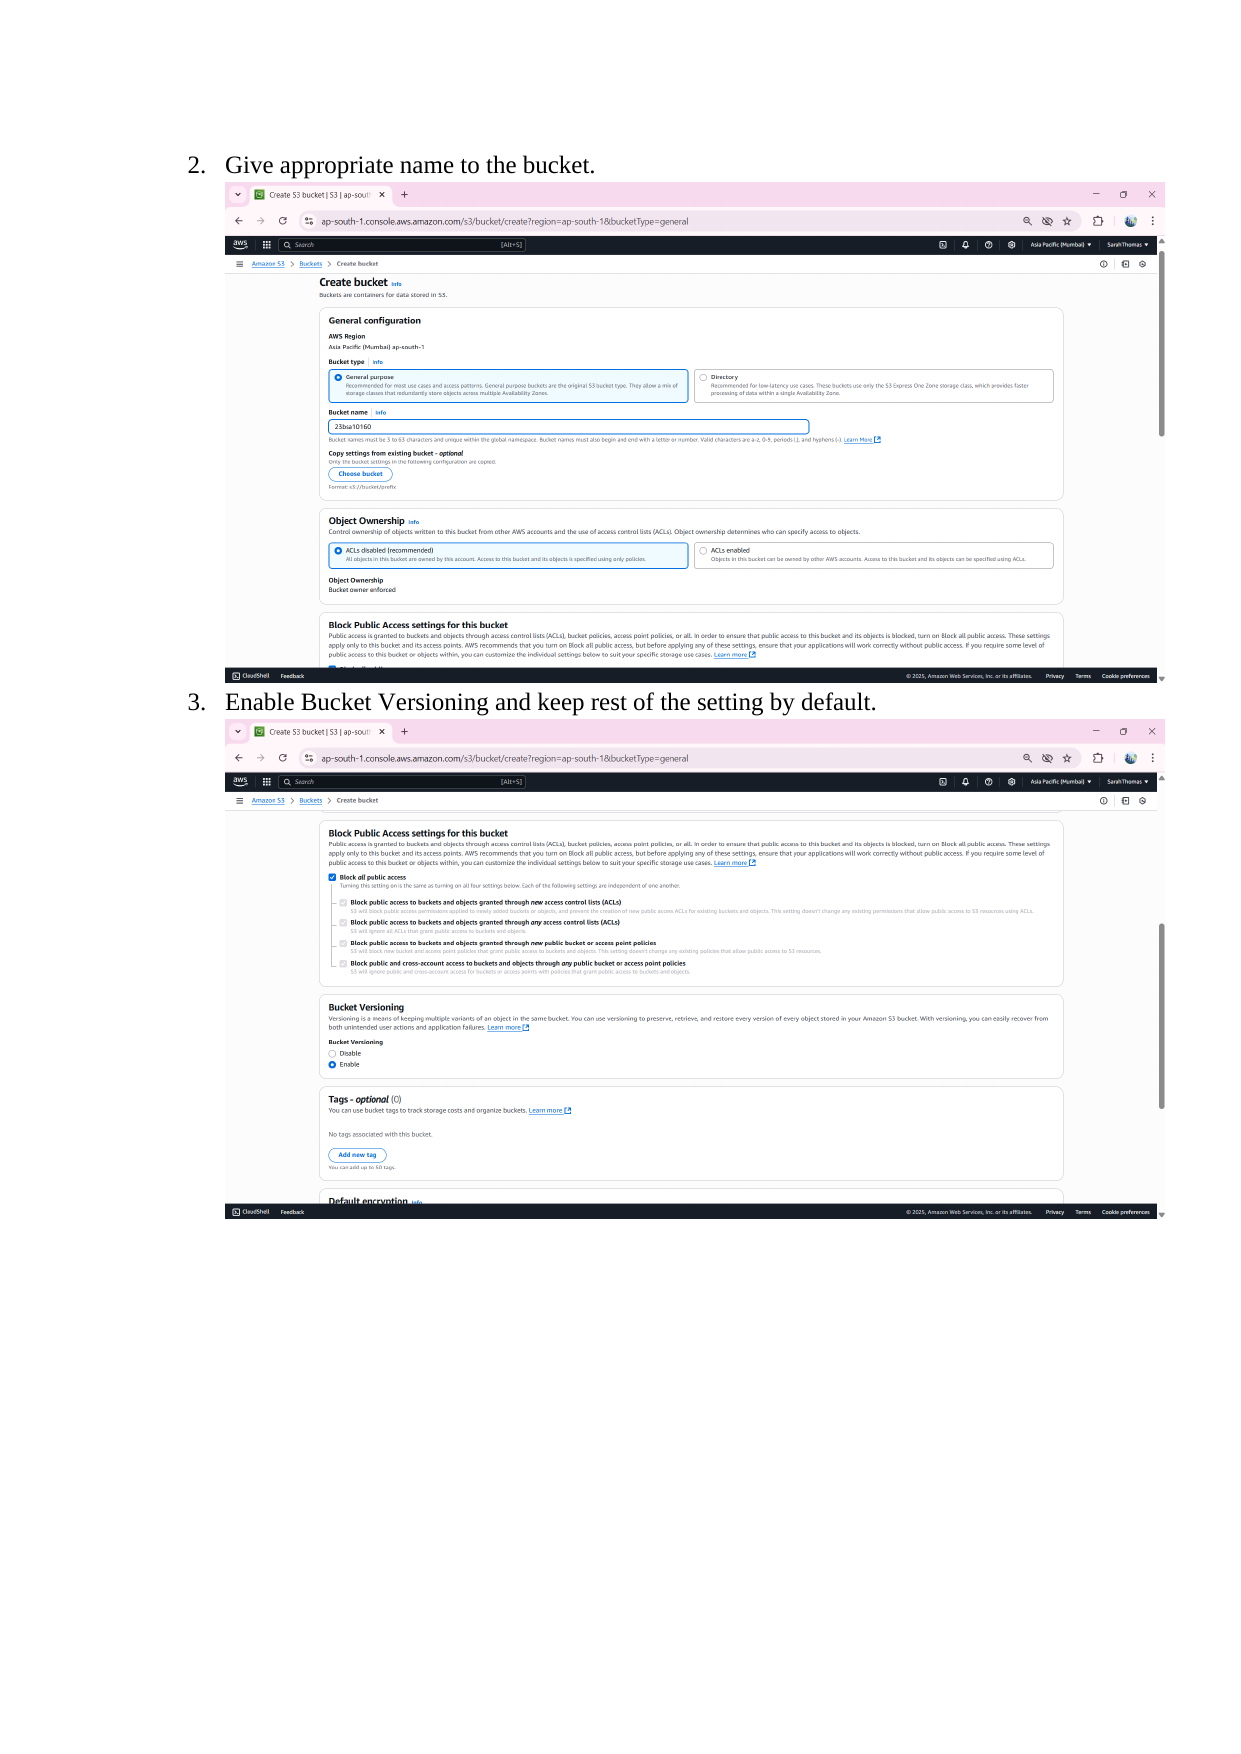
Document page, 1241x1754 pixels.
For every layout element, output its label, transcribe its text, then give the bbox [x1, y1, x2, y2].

picture [225, 719, 1166, 1219]
picture [225, 182, 1166, 683]
